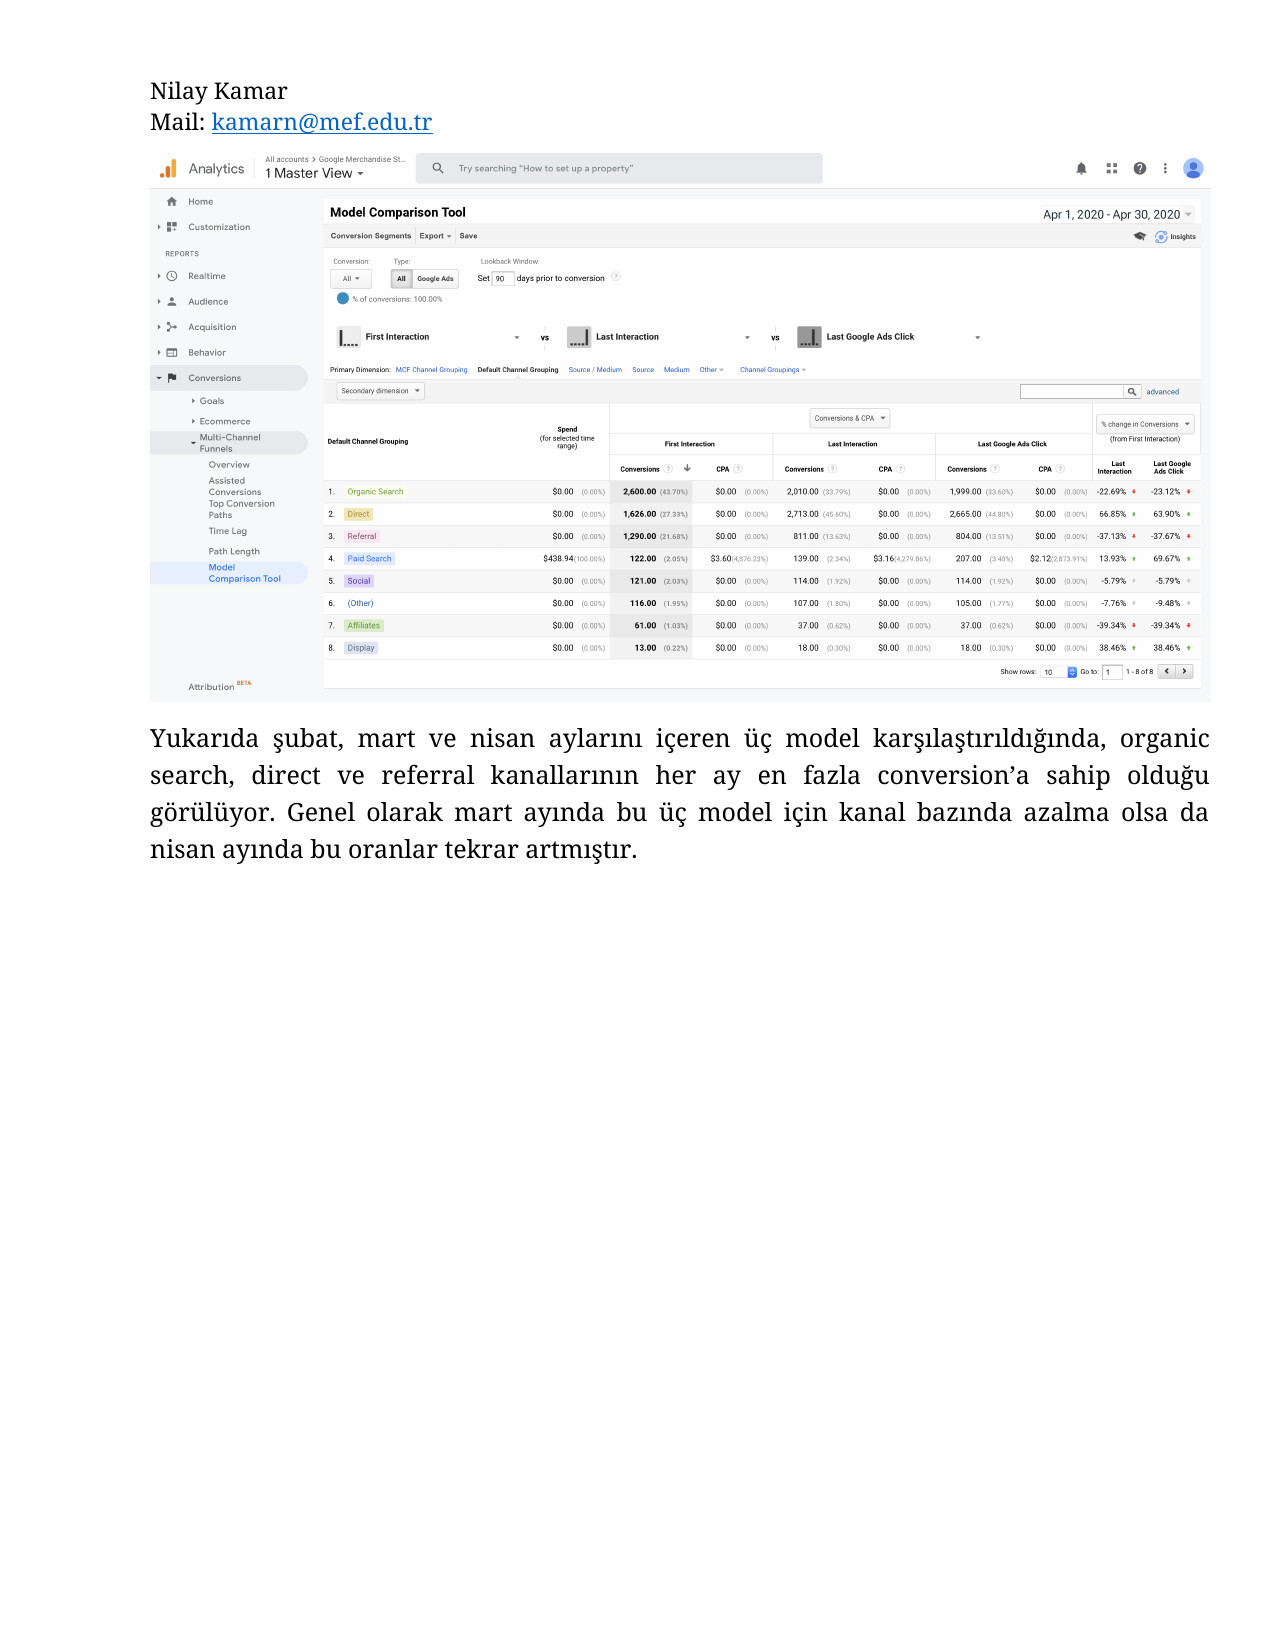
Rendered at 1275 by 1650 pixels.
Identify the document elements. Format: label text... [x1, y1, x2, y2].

picture [150, 150, 1211, 702]
text Yukarıda şubat, mart ve nisan aylarını içeren üç model karşılaştırıldığında, organic search, direct ve referral kanallarının her ay en fazla conversion’a sahip olduğu görülüyor. Genel olarak mart ayında bu üç model için kanal bazında azalma olsa da nisan ayında bu oranlar tekrar artmıştır. [150, 721, 1211, 865]
